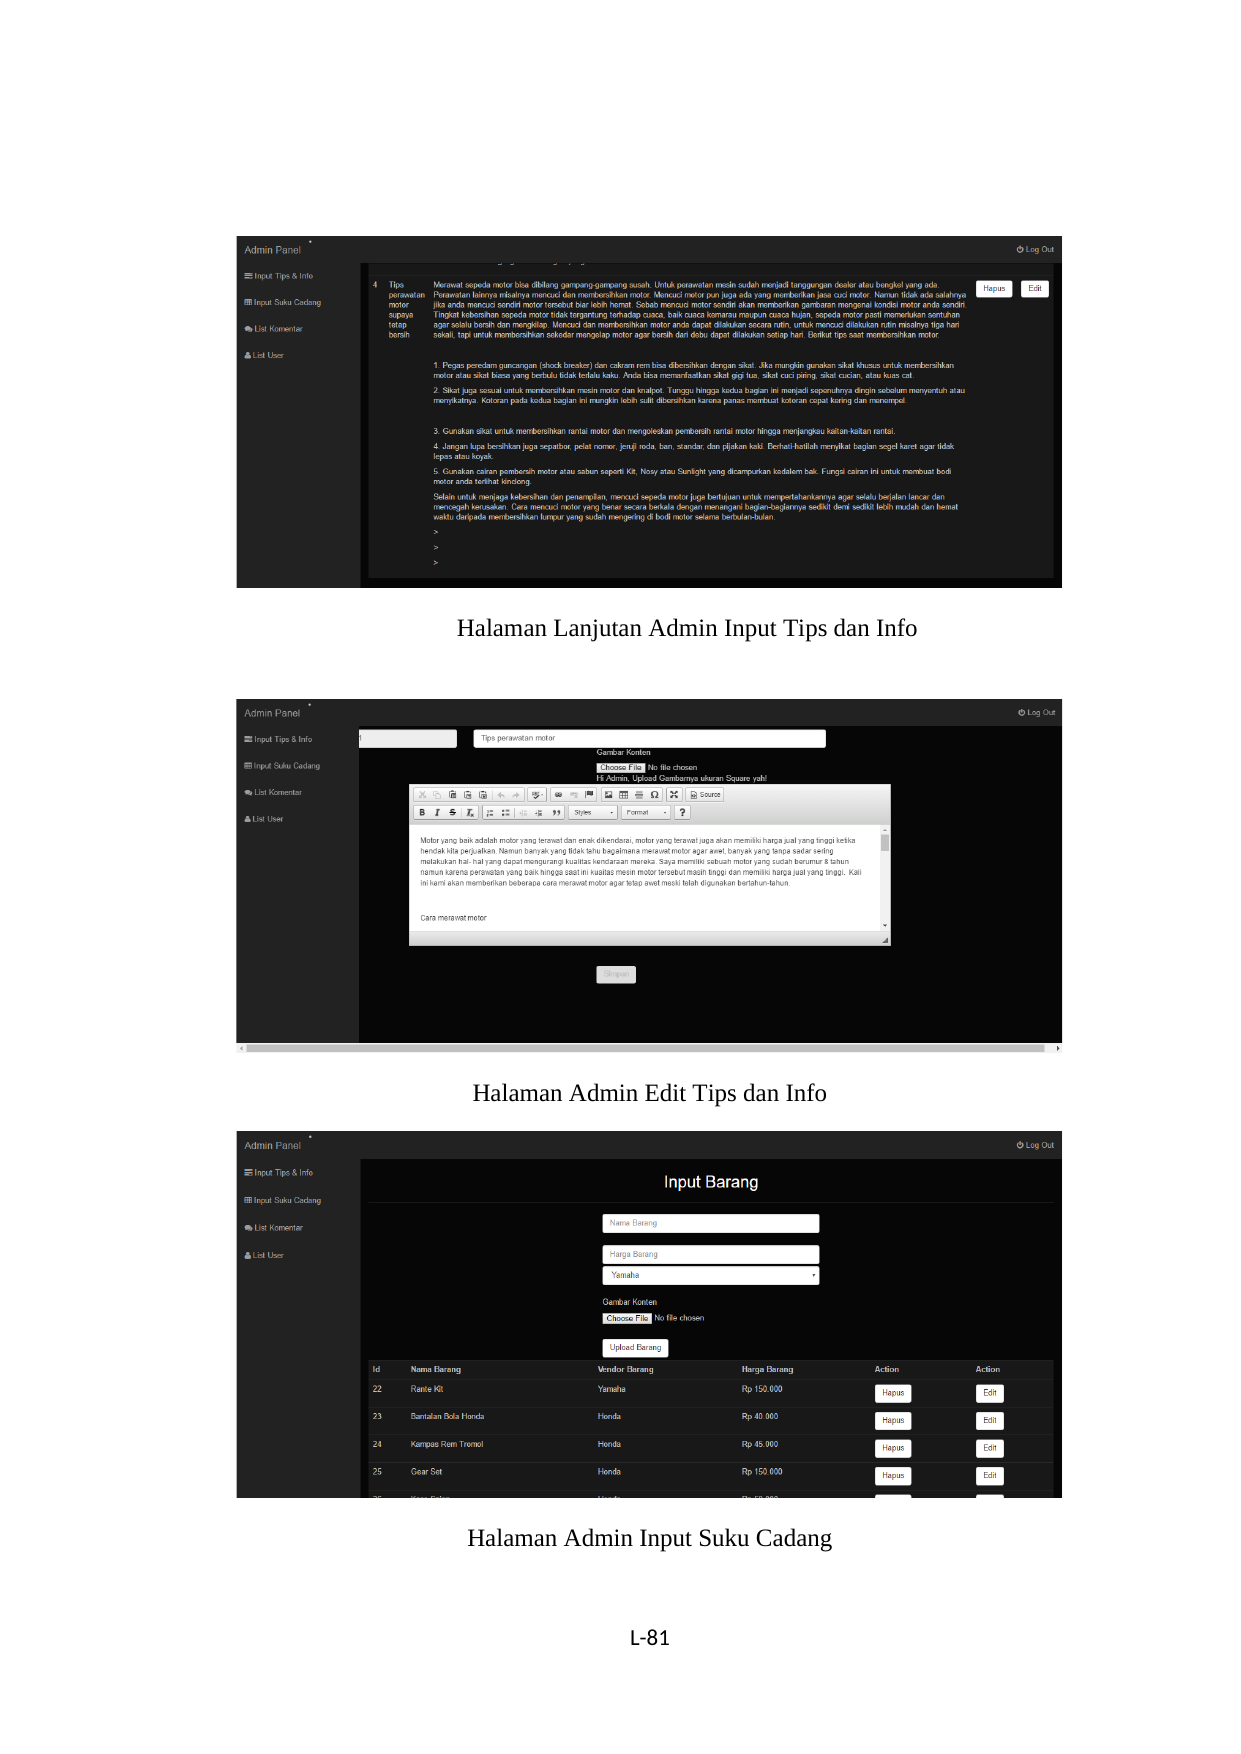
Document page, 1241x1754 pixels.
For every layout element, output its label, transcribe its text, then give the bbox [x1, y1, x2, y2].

picture [236, 236, 1063, 588]
text Halaman Lanjutan Admin Input Tips dan Info [236, 613, 1063, 642]
text Halaman Admin Input Suku Cadang [236, 1523, 1063, 1552]
text Halaman Admin Edit Tips dan Info [236, 1078, 1063, 1106]
picture [236, 699, 1063, 1053]
picture [236, 1131, 1063, 1498]
